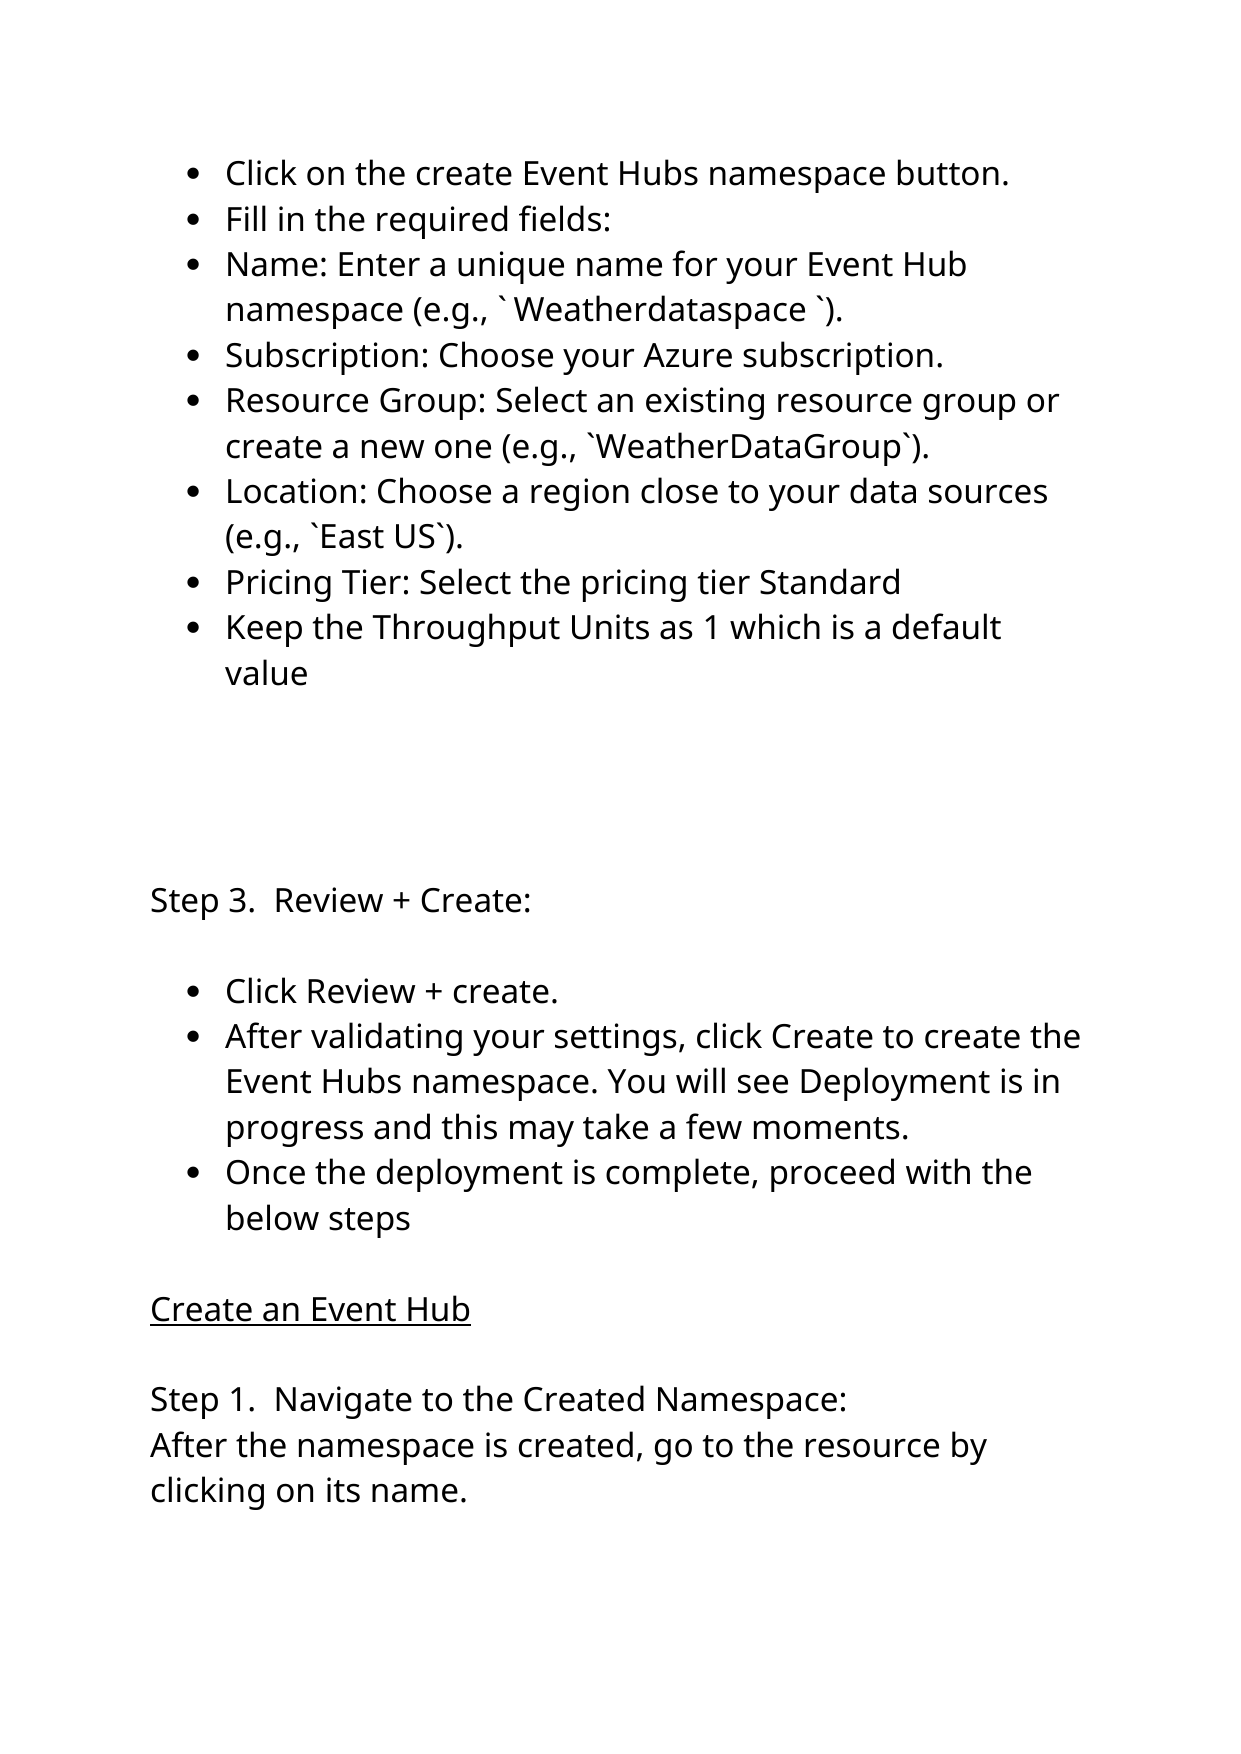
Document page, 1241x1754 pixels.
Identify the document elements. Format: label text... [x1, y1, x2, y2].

list Fill in the required fields: [187, 195, 1090, 241]
list Location: Choose a region close to your data sources (e.g., `East US`). [187, 468, 1090, 559]
text Step 3. Review + Create: [150, 877, 1090, 922]
list Resource Group: Select an existing resource group or create a new one (e.g., `WeatherDataGroup`). [187, 377, 1090, 468]
text After the namespace is created, go to the resource by clicking on its name. [150, 1422, 1090, 1512]
list Subscription: Choose your Azure subscription. [187, 332, 1090, 377]
text Step 1. Navigate to the Created Namespace: [150, 1376, 1090, 1422]
list Click on the create Event Hubs namespace button. [187, 150, 1090, 195]
list Name: Enter a unique name for your Event Hub namespace (e.g., ` Weatherdataspace `). [187, 241, 1090, 332]
list After validating your settings, click Create to create the Event Hubs namespace. You will see Deployment is in progress and this may take a few moments. [187, 1013, 1090, 1149]
list Click Review + create. [187, 967, 1090, 1013]
list Keep the Throughput Units as 1 which is a default value [187, 604, 1090, 695]
text Create an Event Hub [150, 1285, 1090, 1331]
list Once the deployment is complete, proceed with the below steps [187, 1149, 1090, 1240]
list Pricing Tier: Select the pricing tier Standard [187, 559, 1090, 604]
